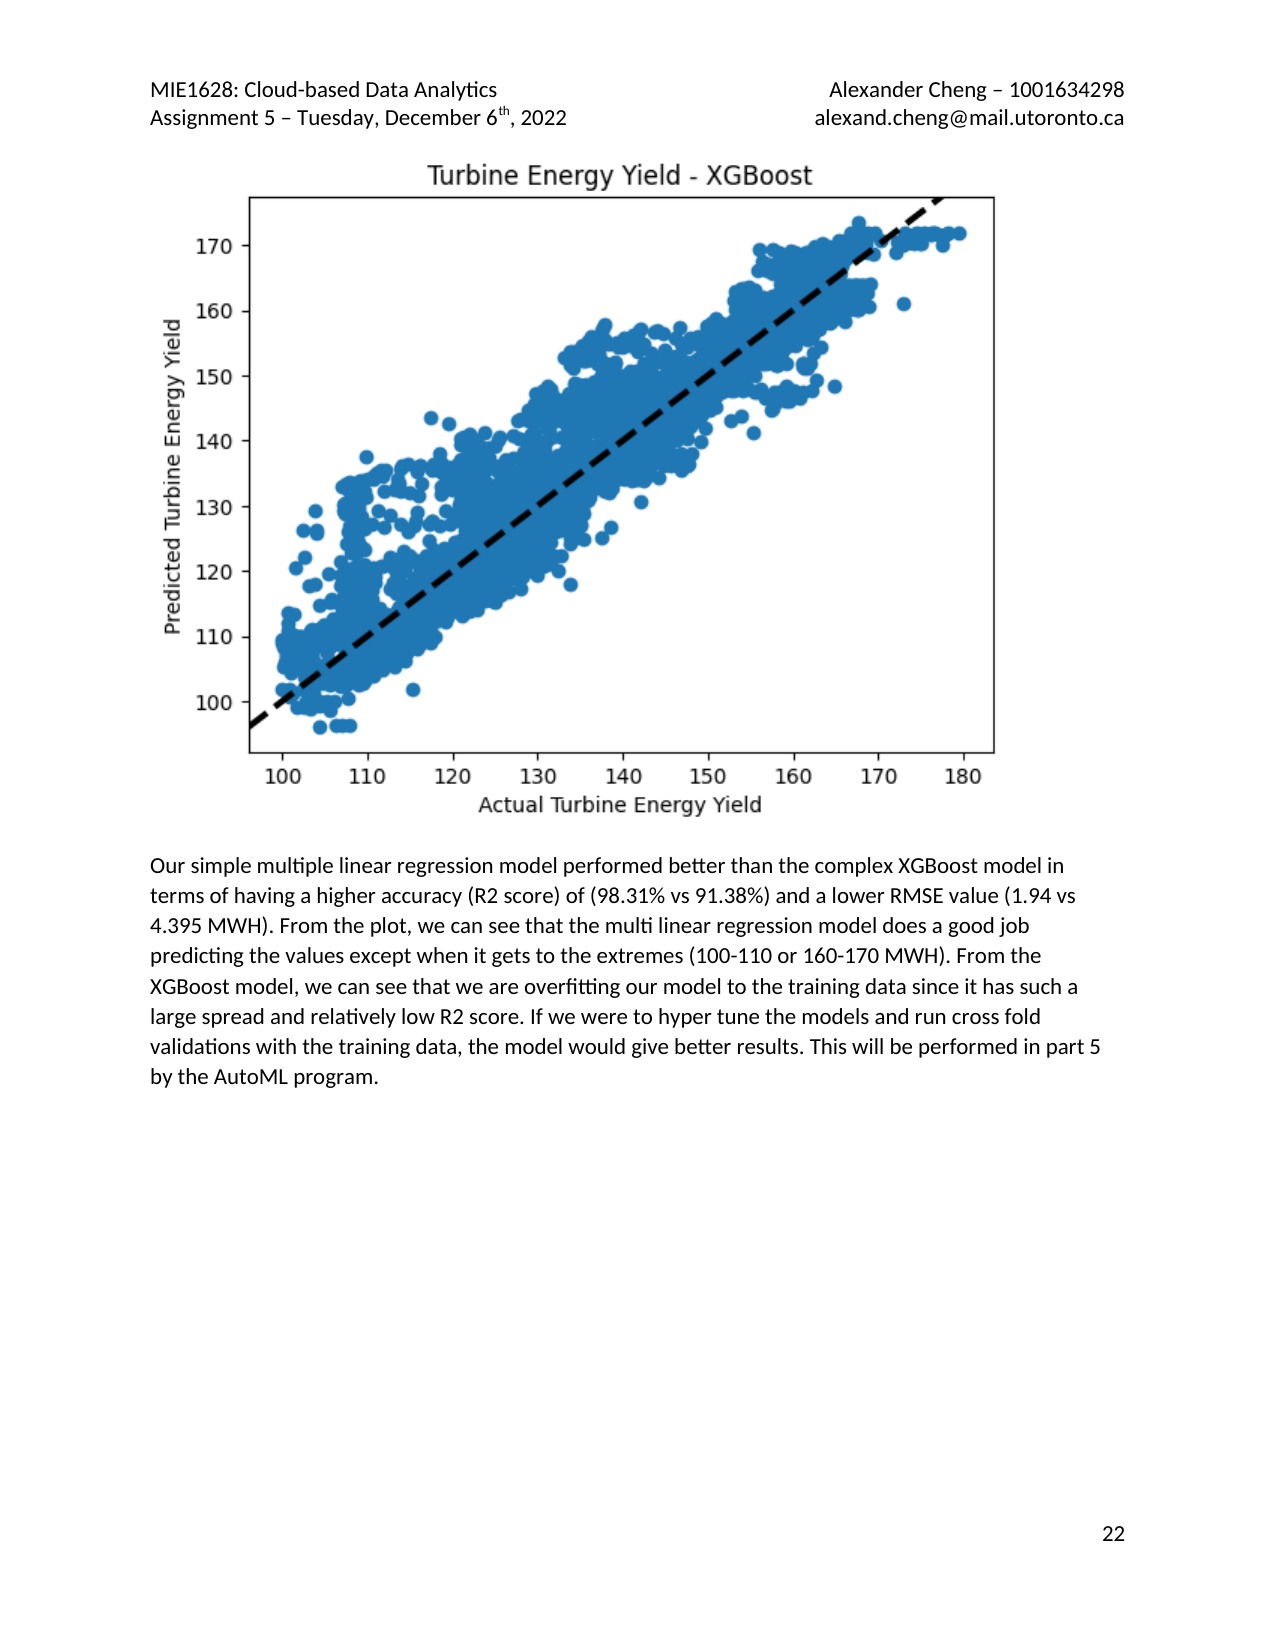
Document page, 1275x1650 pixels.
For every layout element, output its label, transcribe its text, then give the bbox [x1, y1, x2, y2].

picture [150, 150, 1007, 832]
text Our simple multiple linear regression model performed better than the complex XGBoost model in terms of having a higher accuracy (R2 score) of (98.31% vs 91.38%) and a lower RMSE value (1.94 vs 4.395 MWH). From the plot, we can see that the multi linear regression model does a good job predicting the values except when it gets to the extremes (100-110 or 160-170 MWH). From the XGBoost model, we can see that we are overfitting our model to the training data since it has such a large spread and relatively low R2 score. If we were to hyper tune the models and run cross fold validations with the training data, the model would give better results. This will be performed in part 5 by the AutoML program. [150, 851, 1125, 1090]
